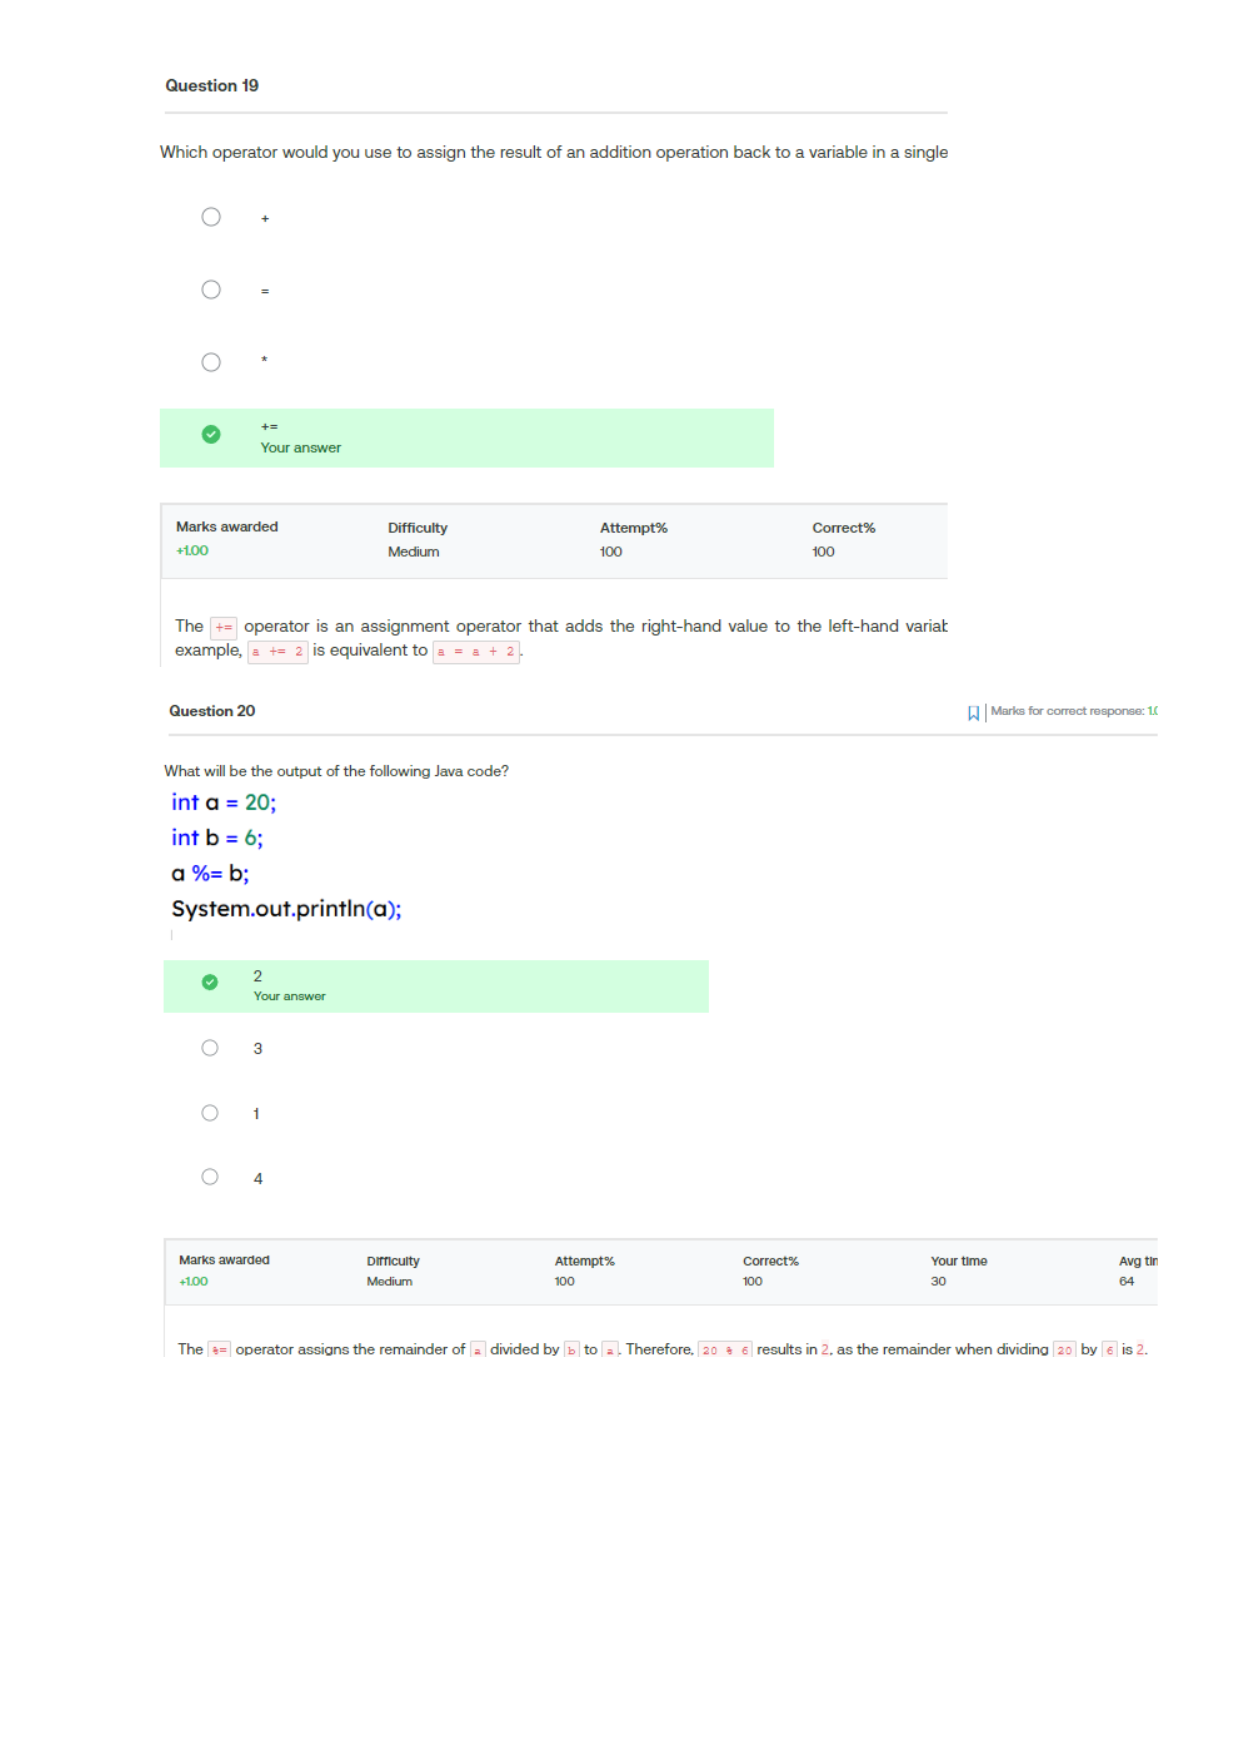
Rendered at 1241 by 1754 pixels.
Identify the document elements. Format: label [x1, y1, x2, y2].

picture [150, 75, 948, 667]
picture [150, 685, 1158, 1357]
